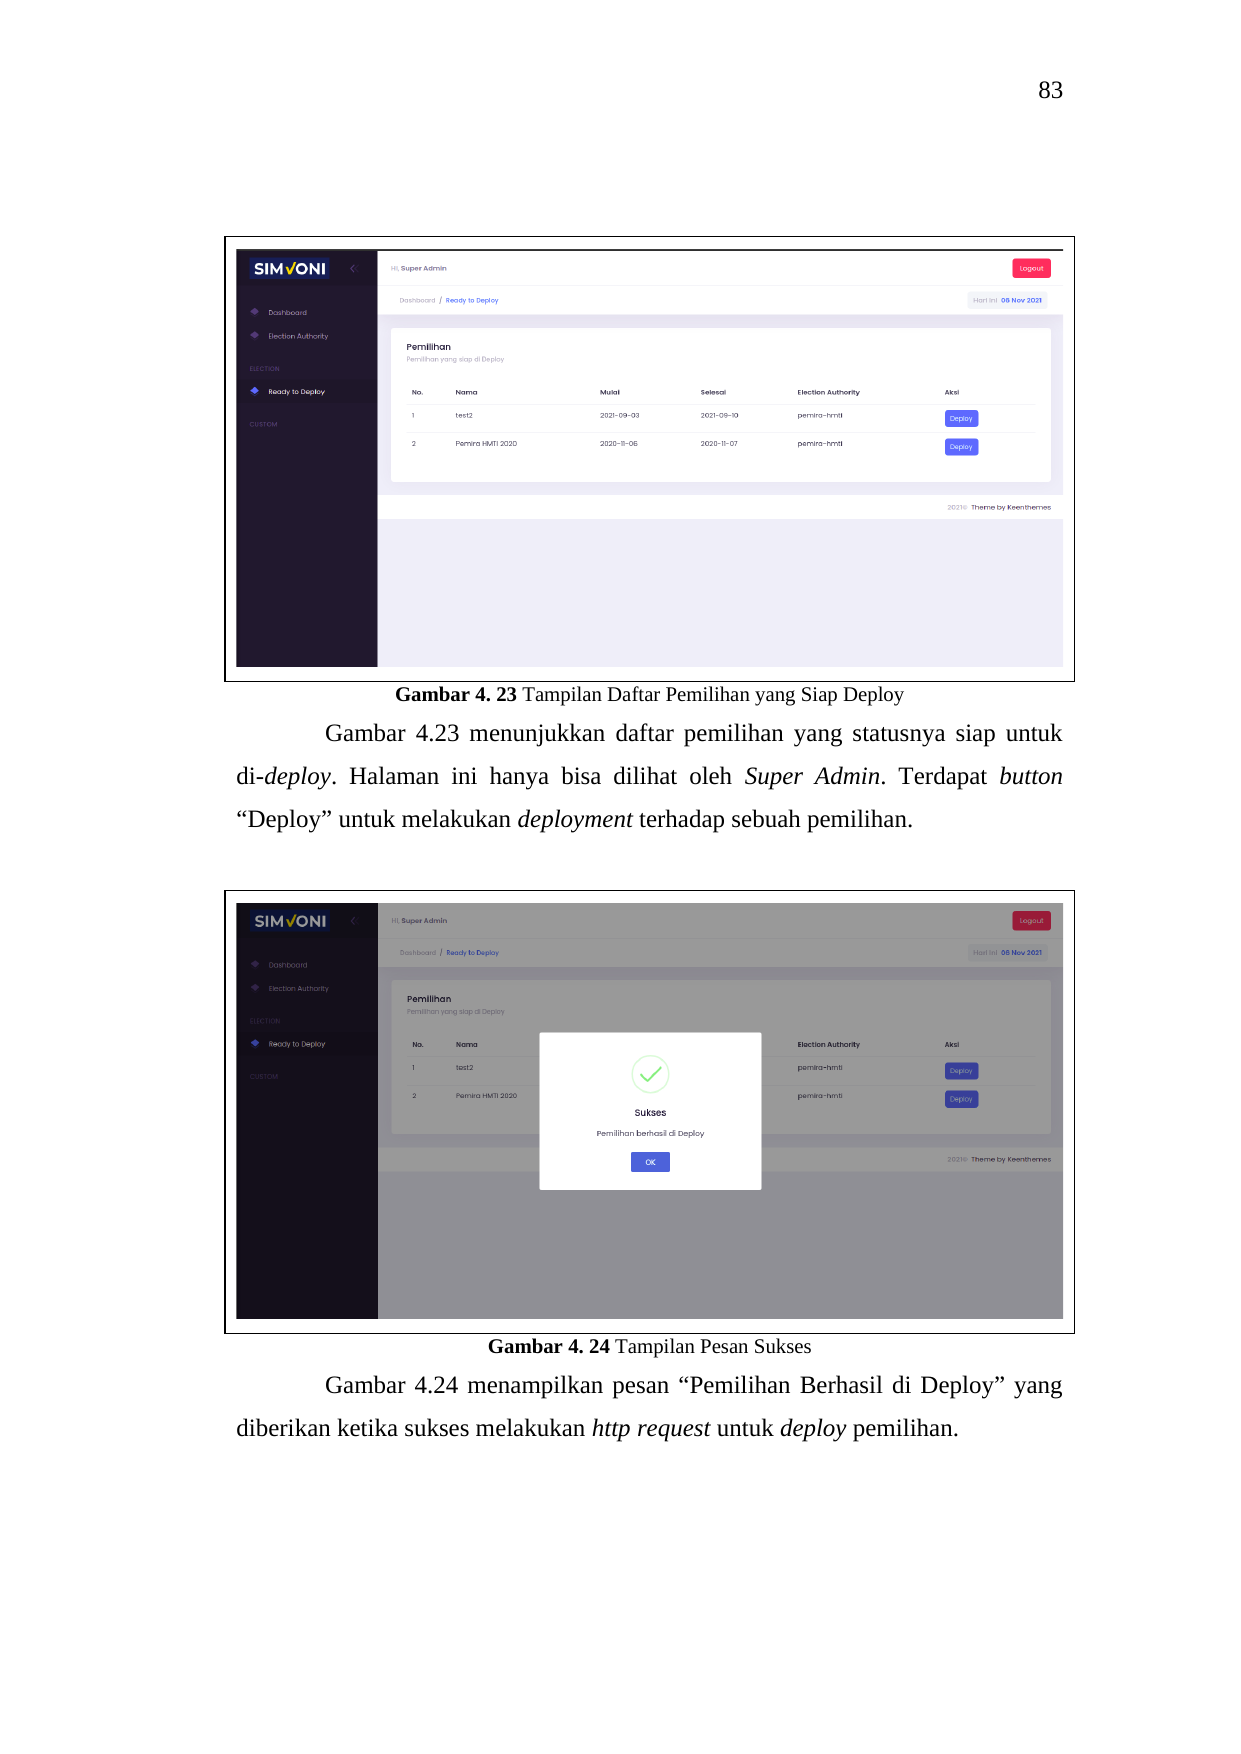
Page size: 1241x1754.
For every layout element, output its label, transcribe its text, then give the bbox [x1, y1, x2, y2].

table_header [226, 891, 1074, 1333]
picture [236, 249, 1064, 667]
text Gambar 4. 24 Tampilan Pesan Sukses [236, 1334, 1063, 1358]
text Gambar 4.23 menunjukkan daftar pemilihan yang statusnya siap untuk di-deploy. Halaman ini hanya bisa dilihat oleh Super Admin. Terdapat button “Deploy” untuk melakukan deployment terhadap sebuah pemilihan. [236, 718, 1063, 833]
picture [236, 903, 1064, 1319]
text Gambar 4. 23 Tampilan Daftar Pemilihan yang Siap Deploy [236, 682, 1063, 706]
text Gambar 4.24 menampilkan pesan “Pemilihan Berhasil di Deploy” yang diberikan ketika sukses melakukan http request untuk deploy pemilihan. [236, 1370, 1063, 1442]
table_header [226, 237, 1074, 681]
